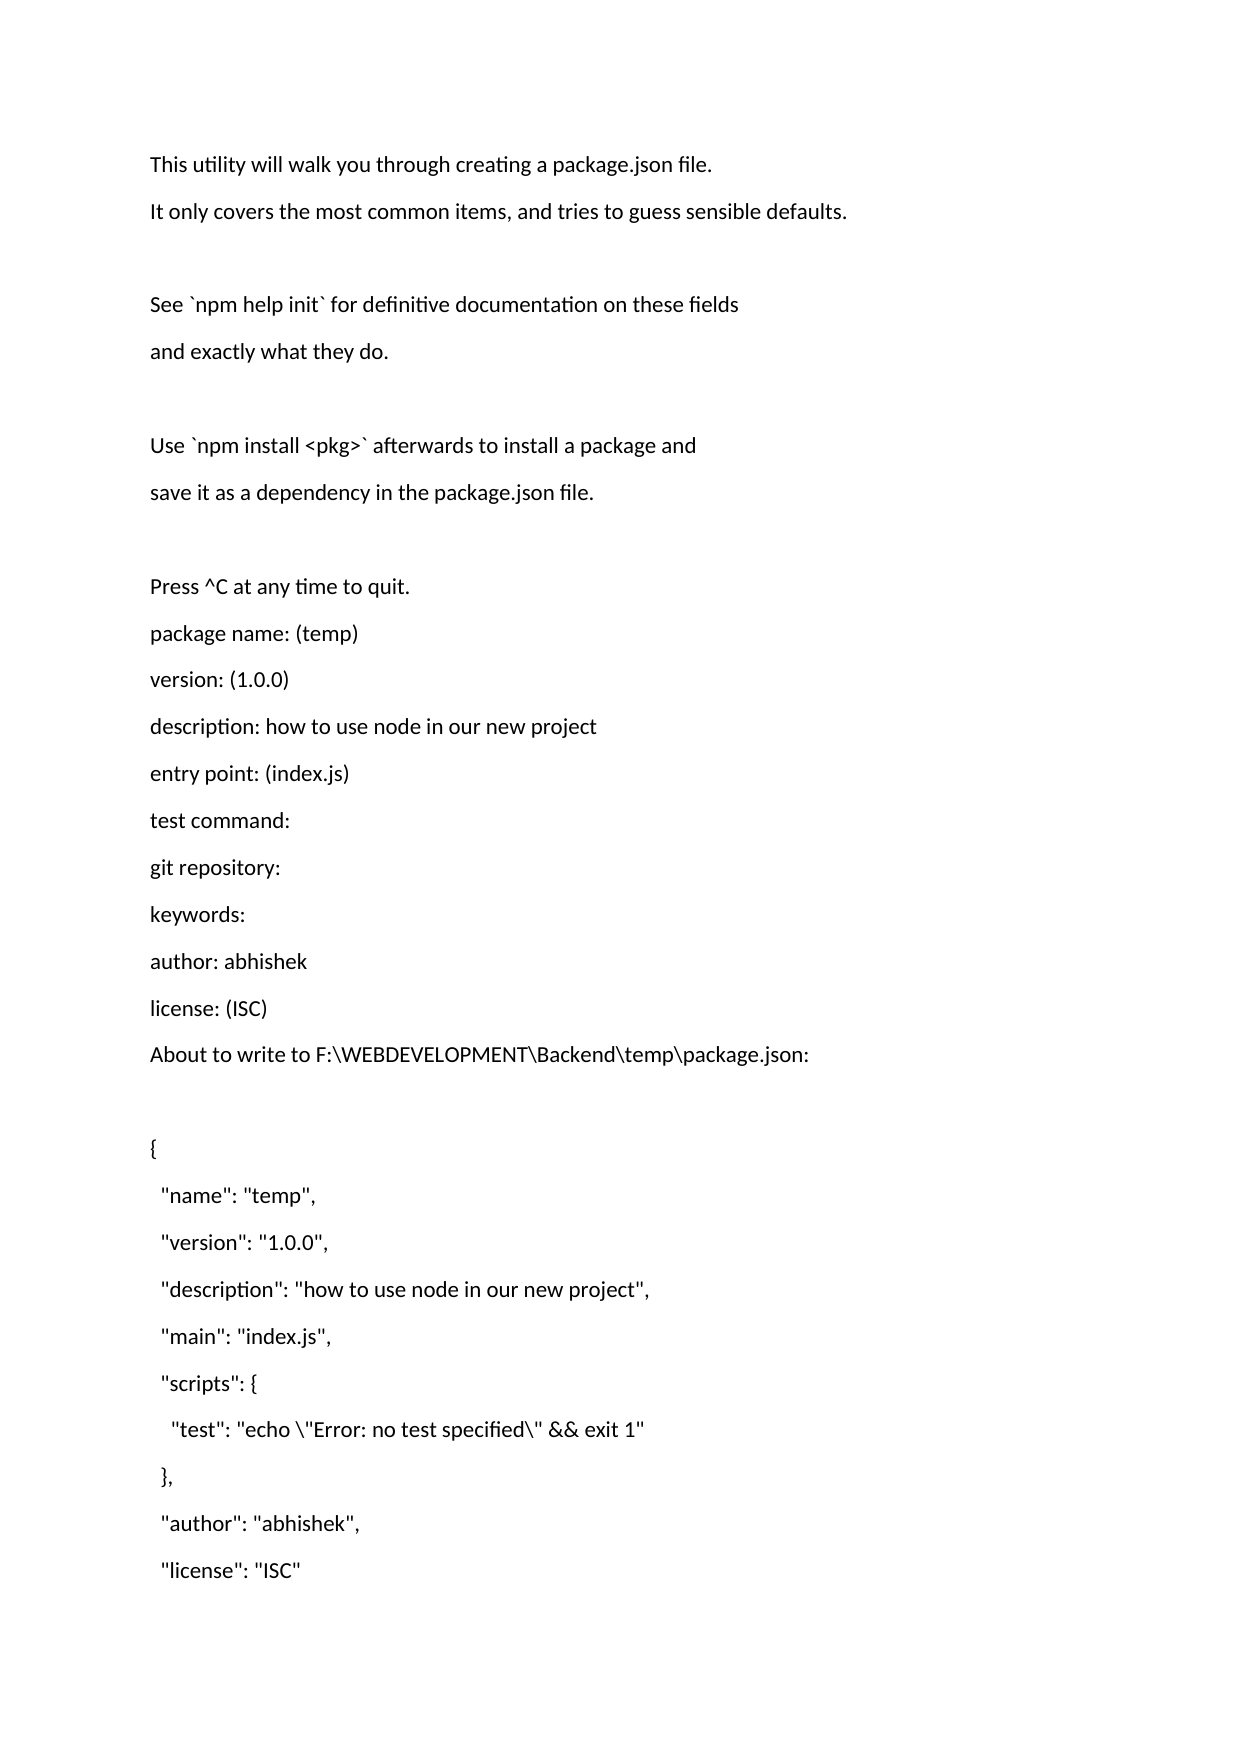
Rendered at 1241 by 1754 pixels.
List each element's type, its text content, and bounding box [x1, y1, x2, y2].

text }, [150, 1462, 1090, 1491]
text version: (1.0.0) [150, 666, 1090, 694]
text "test": "echo \"Error: no test specified\" && exit 1" [150, 1416, 1090, 1444]
text "main": "index.js", [150, 1322, 1090, 1350]
text "name": "temp", [150, 1181, 1090, 1209]
text Press ^C at any time to quit. [150, 572, 1090, 600]
text Use `npm install <pkg>` afterwards to install a package and [150, 431, 1090, 459]
text "scripts": { [150, 1369, 1090, 1397]
text "description": "how to use node in our new project", [150, 1275, 1090, 1303]
text "license": "ISC" [150, 1556, 1090, 1584]
text package name: (temp) [150, 619, 1090, 647]
text { [150, 1134, 1090, 1162]
text It only covers the most common items, and tries to guess sensible defaults. [150, 197, 1090, 225]
text test command: [150, 806, 1090, 834]
text entry point: (index.js) [150, 759, 1090, 787]
text See `npm help init` for definitive documentation on these fields [150, 291, 1090, 319]
text This utility will walk you through creating a package.json file. [150, 150, 1090, 178]
text author: abhishek [150, 947, 1090, 975]
text keywords: [150, 900, 1090, 928]
text license: (ISC) [150, 994, 1090, 1022]
text description: how to use node in our new project [150, 712, 1090, 741]
text "author": "abhishek", [150, 1509, 1090, 1537]
text About to write to F:\WEBDEVELOPMENT\Backend\temp\package.json: [150, 1041, 1090, 1069]
text git repository: [150, 853, 1090, 881]
text and exactly what they do. [150, 337, 1090, 366]
text "version": "1.0.0", [150, 1228, 1090, 1256]
text save it as a dependency in the package.json file. [150, 478, 1090, 506]
